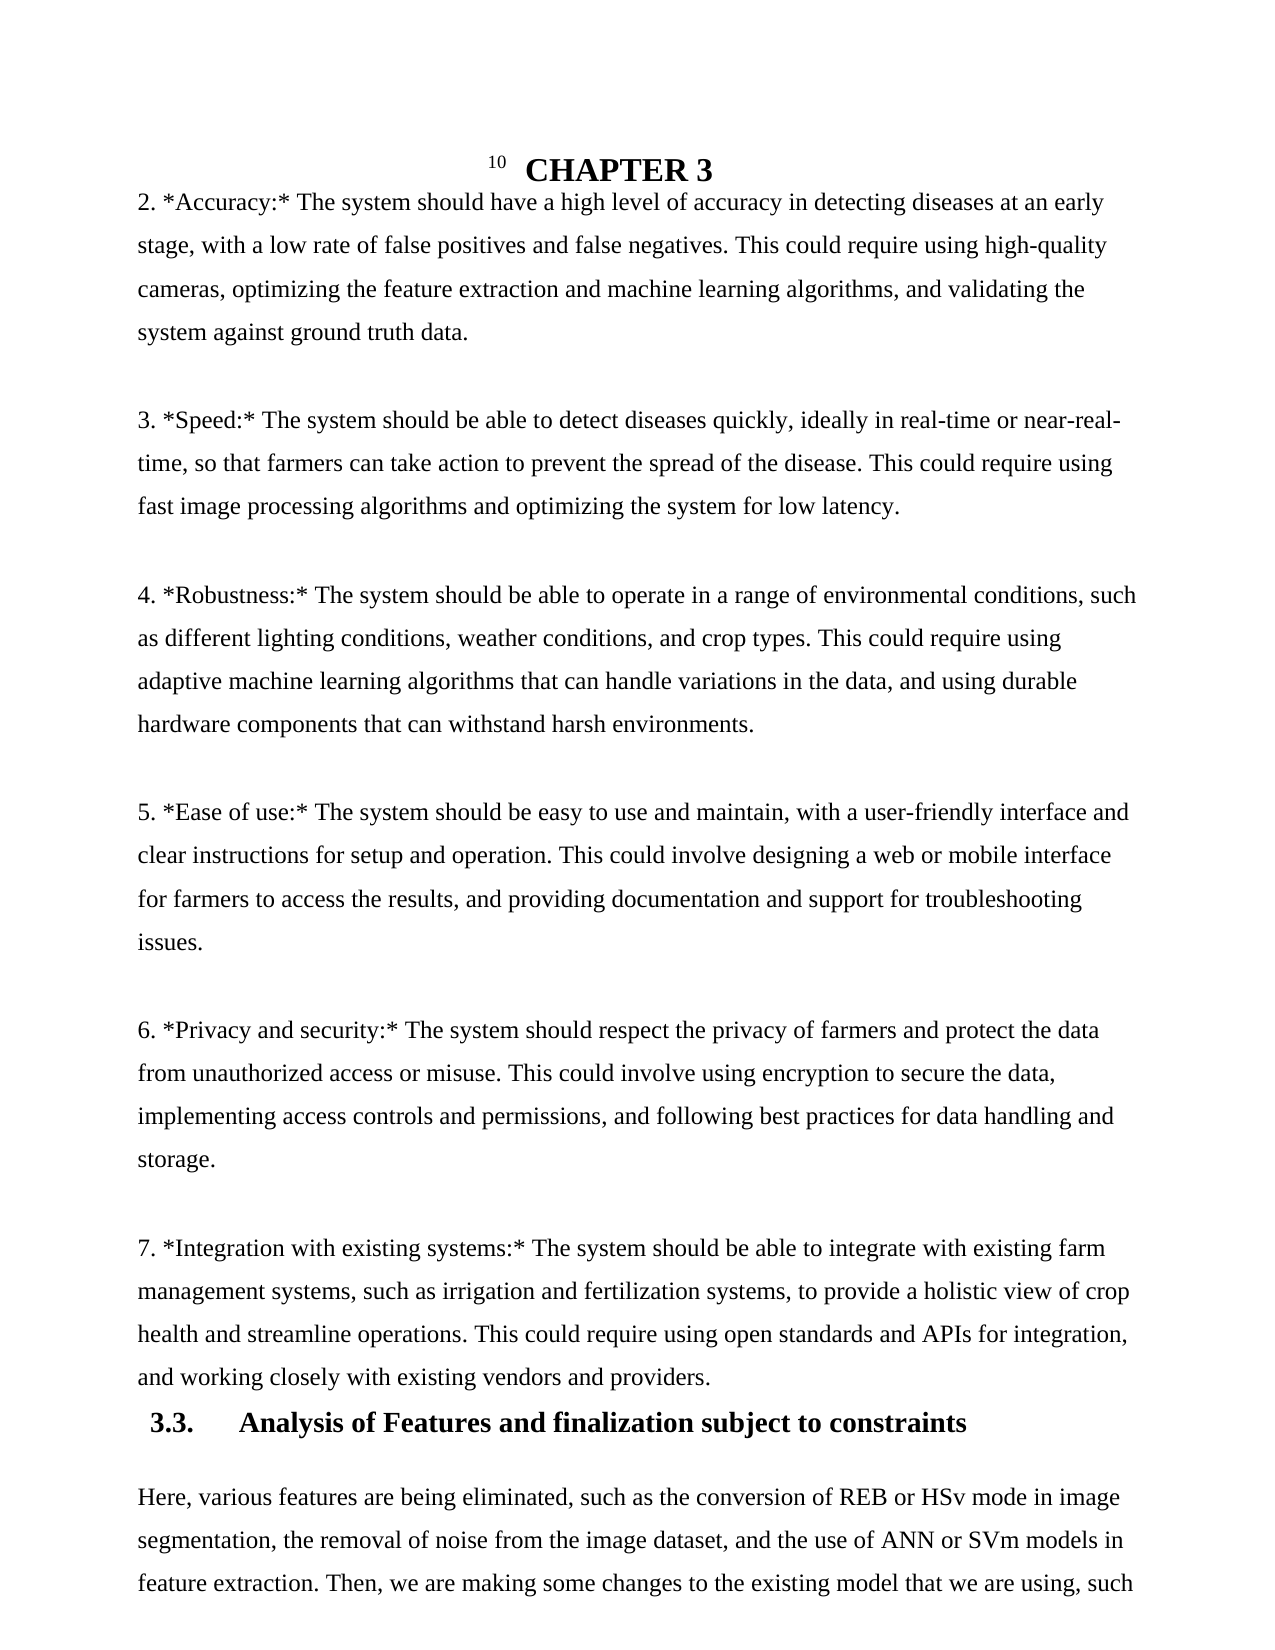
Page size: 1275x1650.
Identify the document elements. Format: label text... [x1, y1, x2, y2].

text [137, 1482, 1137, 1597]
text 7. *Integration with existing systems:* The system should be able to integrate with existing farm management systems, such as irrigation and fertilization systems, to provide a holistic view of crop health and streamline operations. This could require using open standards and APIs for integration, and working closely with existing vendors and providers. [137, 1233, 1137, 1391]
text 4. *Robustness:* The system should be able to operate in a range of environmental conditions, such as different lighting conditions, weather conditions, and crop types. This could require using adaptive machine learning algorithms that can handle variations in the data, and using durable hardware components that can withstand harsh environments. [137, 580, 1137, 738]
text 5. *Ease of use:* The system should be easy to use and maintain, with a user-friendly interface and clear instructions for setup and operation. This could involve designing a web or mobile interface for farmers to access the results, and providing documentation and support for troubleshooting issues. [137, 797, 1137, 956]
subtitle Analysis of Features and finalization subject to constraints [150, 1405, 1137, 1439]
text 2. *Accuracy:* The system should have a high level of accuracy in detecting diseases at an early stage, with a low rate of false positives and false negatives. This could require using high-quality cameras, optimizing the feature extraction and machine learning algorithms, and validating the system against ground truth data. [137, 187, 1137, 346]
text 3. *Speed:* The system should be able to detect diseases quickly, ideally in real-time or near-real-time, so that farmers can take action to prevent the spread of the disease. This could require using fast image processing algorithms and optimizing the system for low latency. [137, 405, 1137, 520]
text 6. *Privacy and security:* The system should respect the privacy of farmers and protect the data from unauthorized access or misuse. This could involve using encryption to secure the data, implementing access controls and permissions, and following best practices for data handling and storage. [137, 1015, 1137, 1173]
